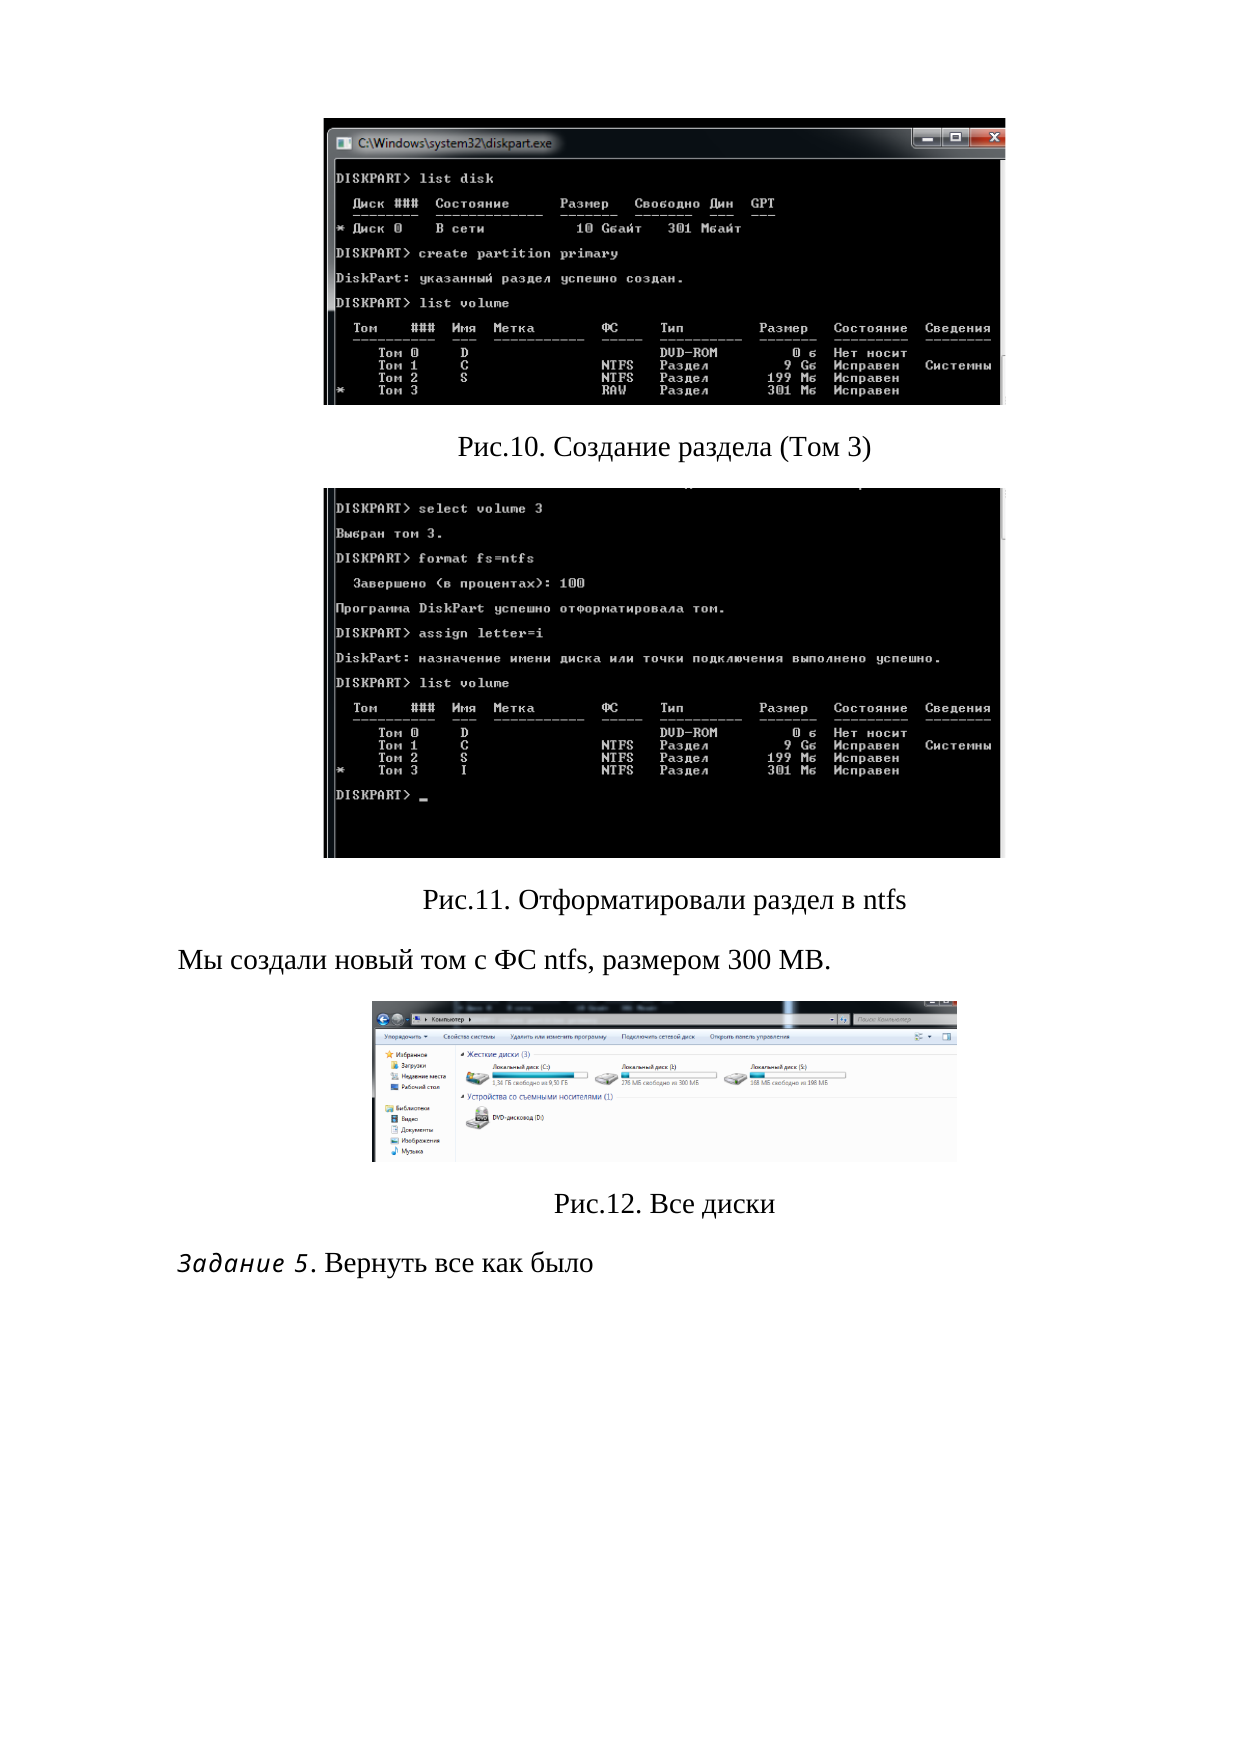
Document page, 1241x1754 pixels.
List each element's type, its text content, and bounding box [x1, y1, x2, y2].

text Рис.10. Создание раздела (Том 3) [177, 429, 1152, 463]
text Рис.12. Все диски [177, 1186, 1152, 1220]
picture [372, 1001, 957, 1162]
text Задание 5. Вернуть все как было [177, 1246, 1152, 1280]
text Мы создали новый том с ФС ntfs, размером 300 MB. [177, 942, 1152, 975]
picture [323, 118, 1006, 405]
picture [323, 488, 1006, 858]
text Рис.11. Отформатировали раздел в ntfs [177, 882, 1152, 916]
